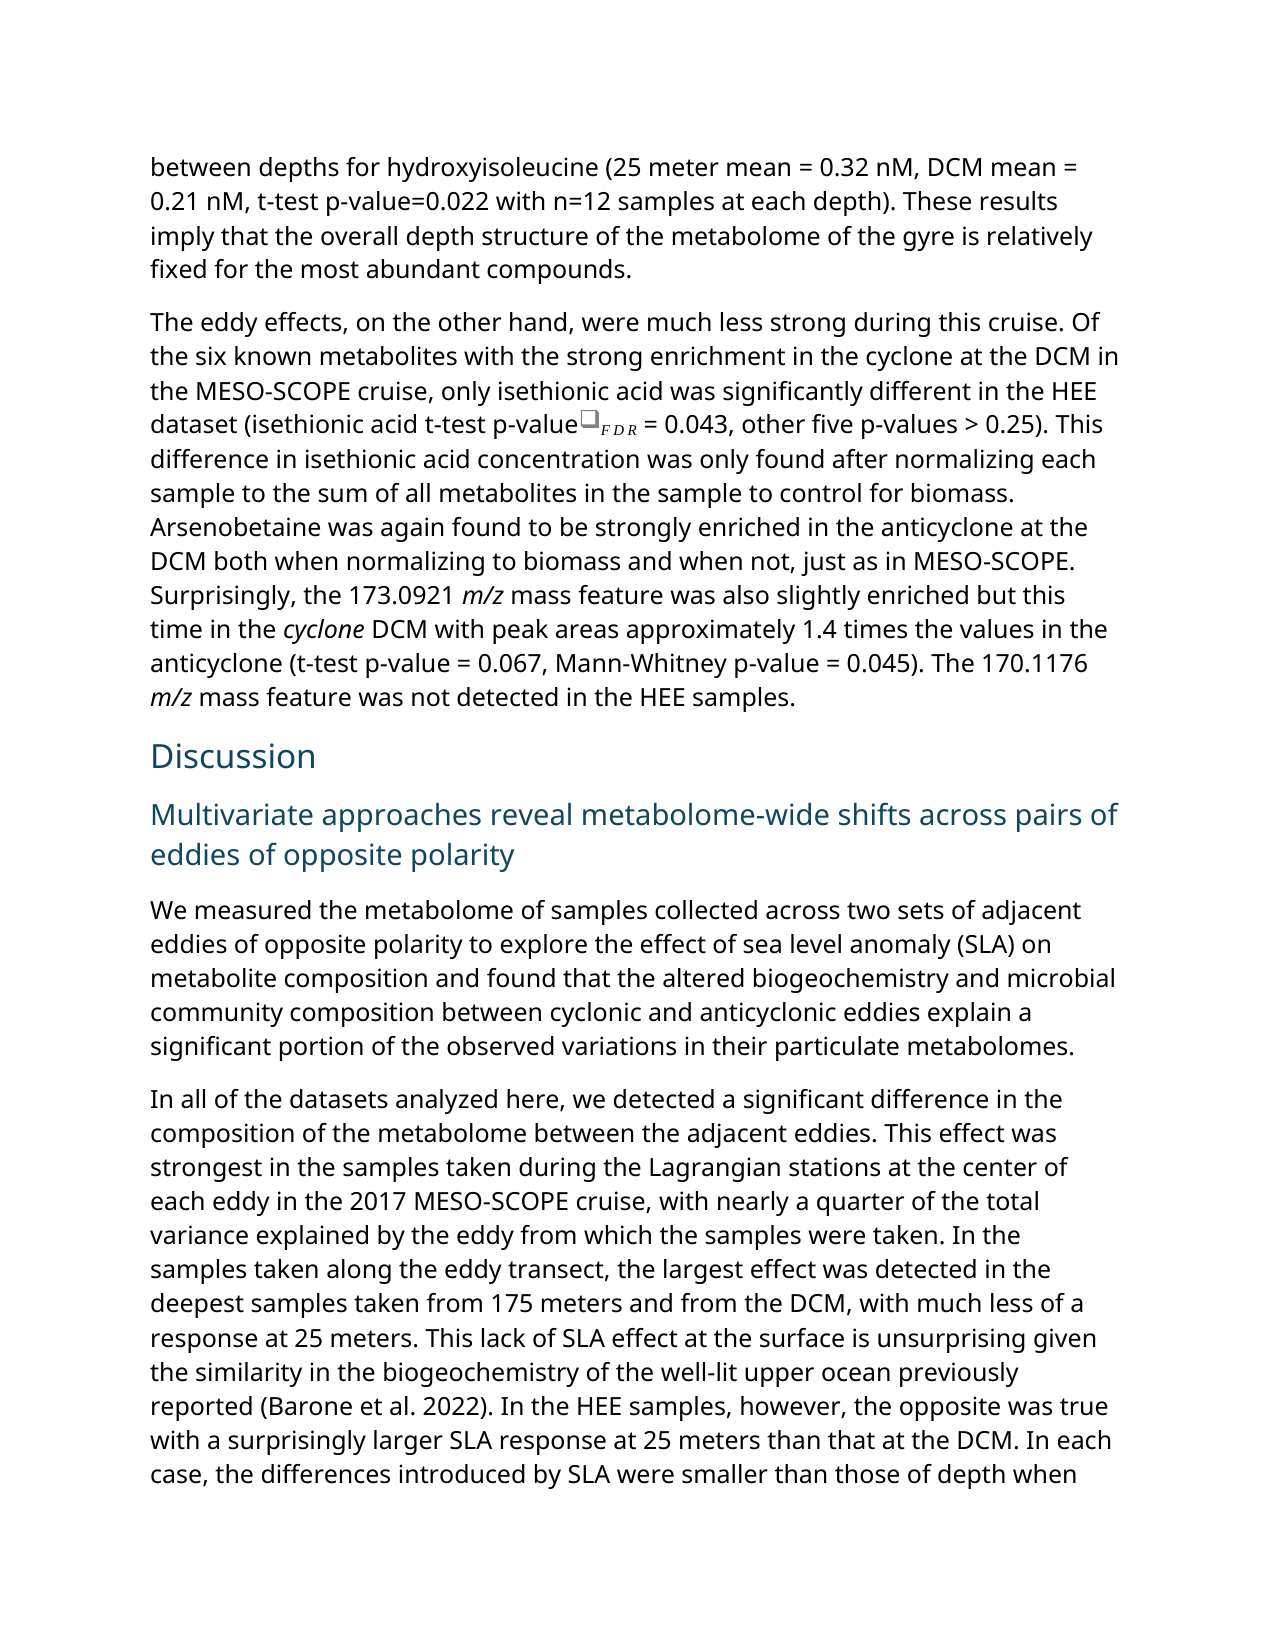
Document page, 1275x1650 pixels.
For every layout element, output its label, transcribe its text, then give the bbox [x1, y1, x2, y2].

text The eddy effects, on the other hand, were much less strong during this cruise. Of the six known metabolites with the strong enrichment in the cyclone at the DCM in the MESO-SCOPE cruise, only isethionic acid was significantly different in the HEE dataset (isethionic acid t-test p-value = 0.043, other five p-values > 0.25). This difference in isethionic acid concentration was only found after normalizing each sample to the sum of all metabolites in the sample to control for biomass. Arsenobetaine was again found to be strongly enriched in the anticyclone at the DCM both when normalizing to biomass and when not, just as in MESO-SCOPE. Surprisingly, the 173.0921 m/z mass feature was also slightly enriched but this time in the cyclone DCM with peak areas approximately 1.4 times the values in the anticyclone (t-test p-value = 0.067, Mann-Whitney p-value = 0.045). The 170.1176 m/z mass feature was not detected in the HEE samples. [150, 305, 1125, 714]
subtitle Discussion [150, 732, 1125, 778]
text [150, 1082, 1125, 1491]
subtitle Multivariate approaches reveal metabolome-wide shifts across pairs of eddies of opposite polarity [150, 794, 1125, 874]
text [150, 150, 1125, 286]
text We measured the metabolome of samples collected across two sets of adjacent eddies of opposite polarity to explore the effect of sea level anomaly (SLA) on metabolite composition and found that the altered biogeochemistry and microbial community composition between cyclonic and anticyclonic eddies explain a significant portion of the observed variations in their particulate metabolomes. [150, 893, 1125, 1063]
